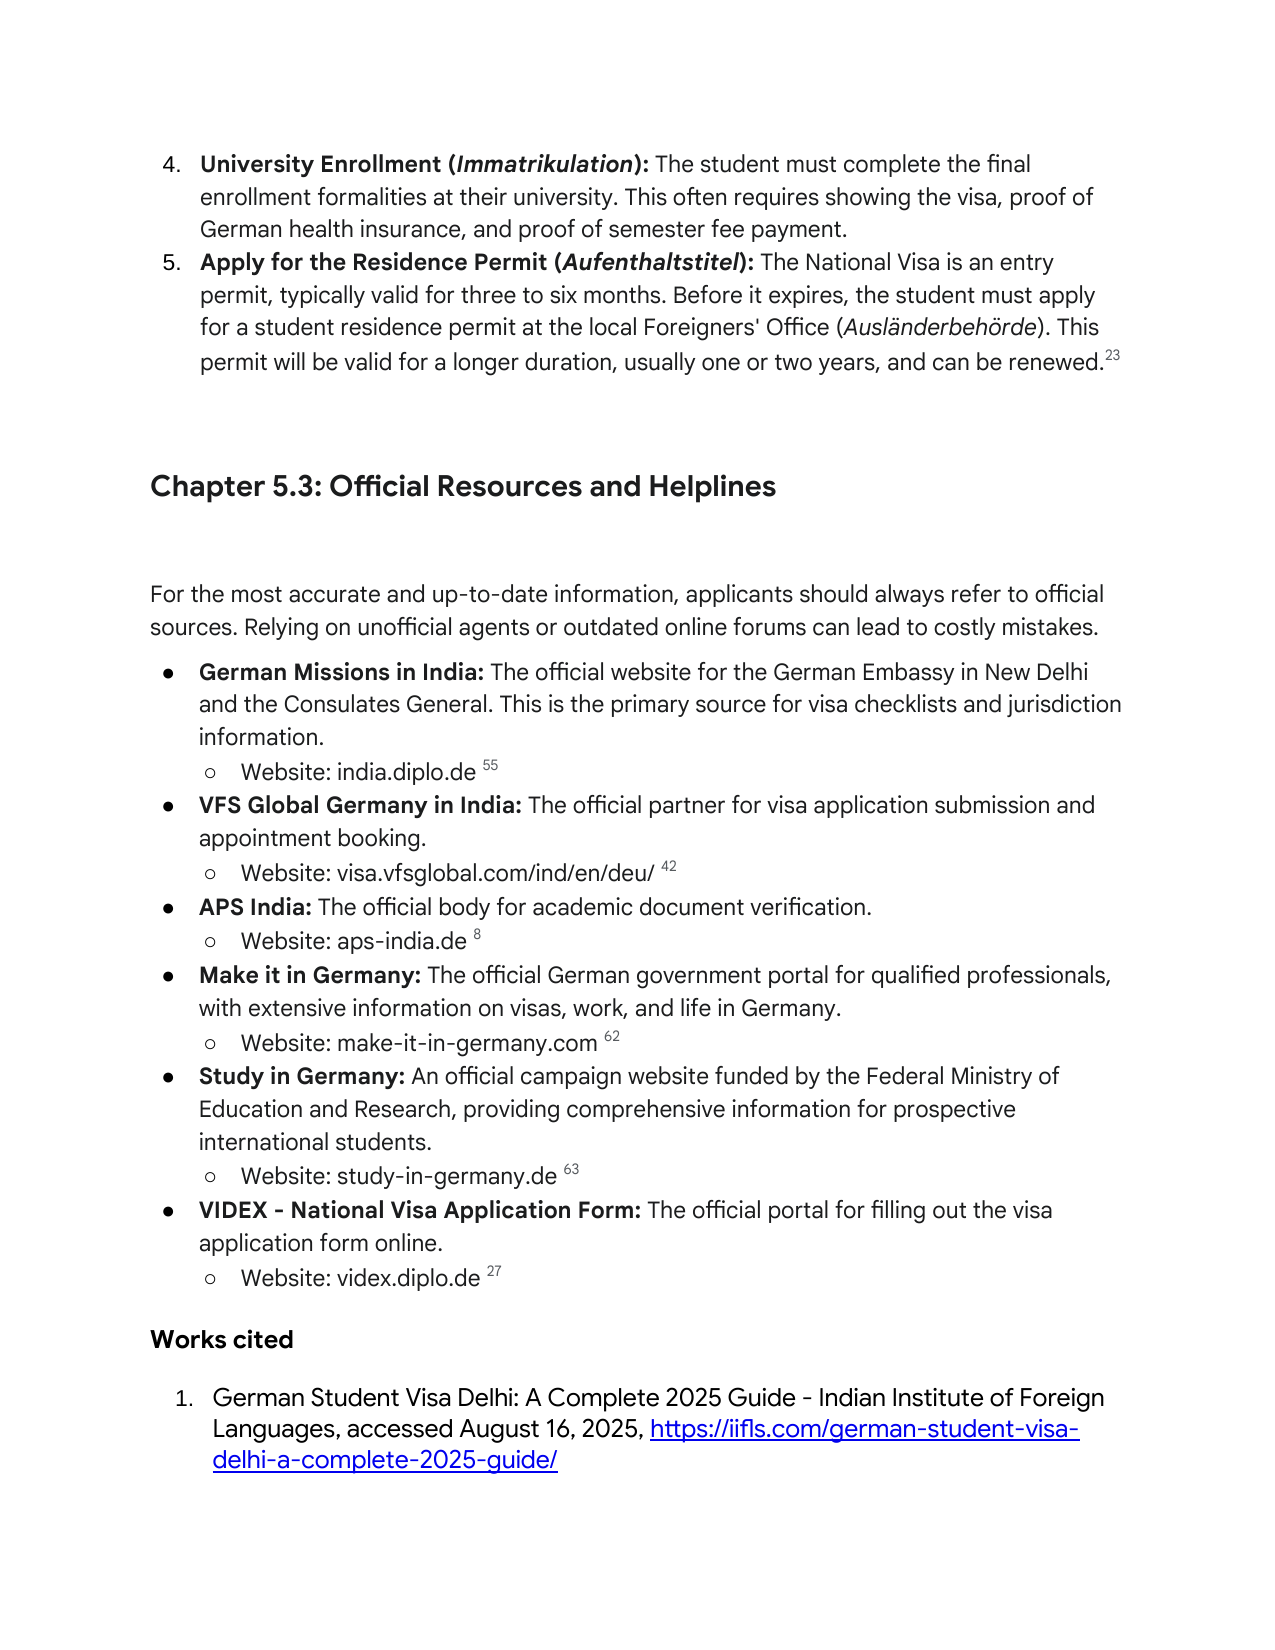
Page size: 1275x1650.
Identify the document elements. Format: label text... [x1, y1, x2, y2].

list German Missions in India: The official website for the German Embassy in New Delhi and the Consulates General. This is the primary source for visa checklists and jurisdiction information. [161, 658, 1125, 752]
list VIDEX - National Visa Application Form: The official portal for filling out the visa application form online. [161, 1196, 1125, 1258]
list Study in Germany: An official campaign website funded by the Federal Ministry of Education and Research, providing comprehensive information for prospective international students. [161, 1062, 1125, 1157]
list APS India: The official body for academic document verification. [161, 893, 1125, 922]
list Website: make-it-in-germany.com 62 [203, 1027, 1125, 1058]
subtitle Works cited [150, 1324, 1125, 1355]
list University Enrollment (Immatrikulation): The student must complete the final enrollment formalities at their university. This often requires showing the visa, proof of German health insurance, and proof of semester fee payment. [162, 150, 1125, 244]
list Website: study-in-germany.de 63 [203, 1161, 1125, 1192]
list German Student Visa Delhi: A Complete 2025 Guide - Indian Institute of Foreign Languages, accessed August 16, 2025, https://iifls.com/german-student-visa-delhi-a-complete-2025-guide/ [175, 1382, 1125, 1476]
list Website: videx.diplo.de 27 [203, 1262, 1125, 1293]
subtitle Chapter 5.3: Official Resources and Helplines [150, 468, 1125, 505]
list Website: india.diplo.de 55 [203, 756, 1125, 787]
list Website: aps-india.de 8 [203, 926, 1125, 957]
list Make it in Germany: The official German government portal for qualified professionals, with extensive information on visas, work, and life in Germany. [161, 961, 1125, 1023]
list Apply for the Residence Permit (Aufenthaltstitel): The National Visa is an entry permit, typically valid for three to six months. Before it expires, the student must apply for a student residence permit at the local Foreigners' Office (Ausländerbehörde). This permit will be valid for a longer duration, usually one or two years, and can be renewed.23 [162, 248, 1125, 378]
list Website: visa.vfsglobal.com/ind/en/deu/ 42 [203, 857, 1125, 888]
list VFS Global Germany in India: The official partner for visa application submission and appointment booking. [161, 792, 1125, 853]
text For the most accurate and up-to-date information, applicants should always refer to official sources. Relying on unofficial agents or outdated online forums can lead to costly mistakes. [150, 580, 1125, 641]
